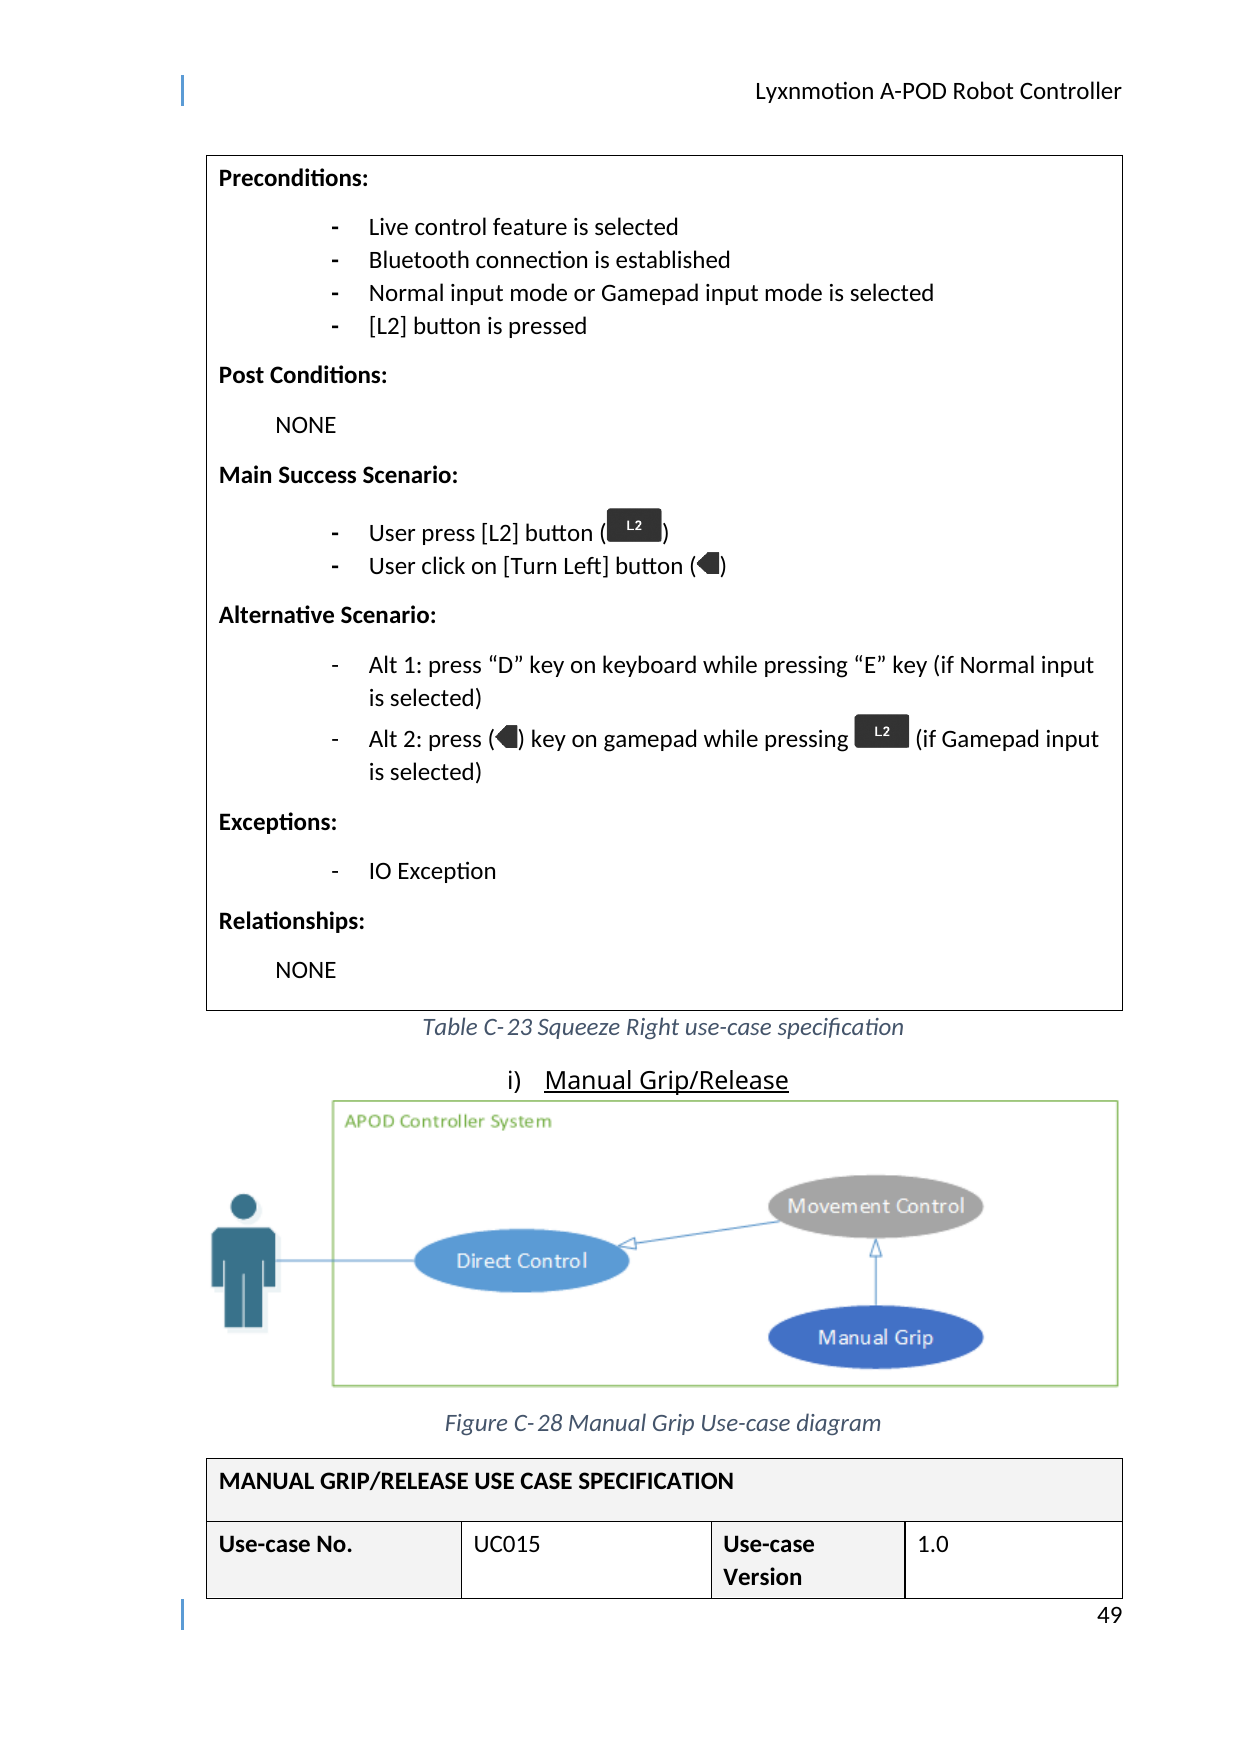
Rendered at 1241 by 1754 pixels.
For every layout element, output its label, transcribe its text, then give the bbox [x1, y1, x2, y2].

picture [206, 1099, 1123, 1388]
picture [495, 725, 518, 748]
table_cell Use-case Version [712, 1522, 904, 1597]
table_header MANUAL GRIP/RELEASE USE CASE SPECIFICATION [207, 1459, 1122, 1521]
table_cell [207, 156, 1122, 1010]
table_cell Use-case No. [207, 1522, 461, 1597]
picture [606, 508, 662, 542]
table_cell UC015 [462, 1522, 711, 1597]
picture [696, 552, 720, 574]
subtitle Manual Grip/Release [507, 1062, 1122, 1096]
picture [854, 714, 910, 748]
text Table C-14 Squeeze Right use-case specification [207, 1011, 1122, 1042]
text Figure C-16 Manual Grip Use-case diagram [207, 1407, 1122, 1437]
table_cell 1.0 [906, 1522, 1122, 1597]
